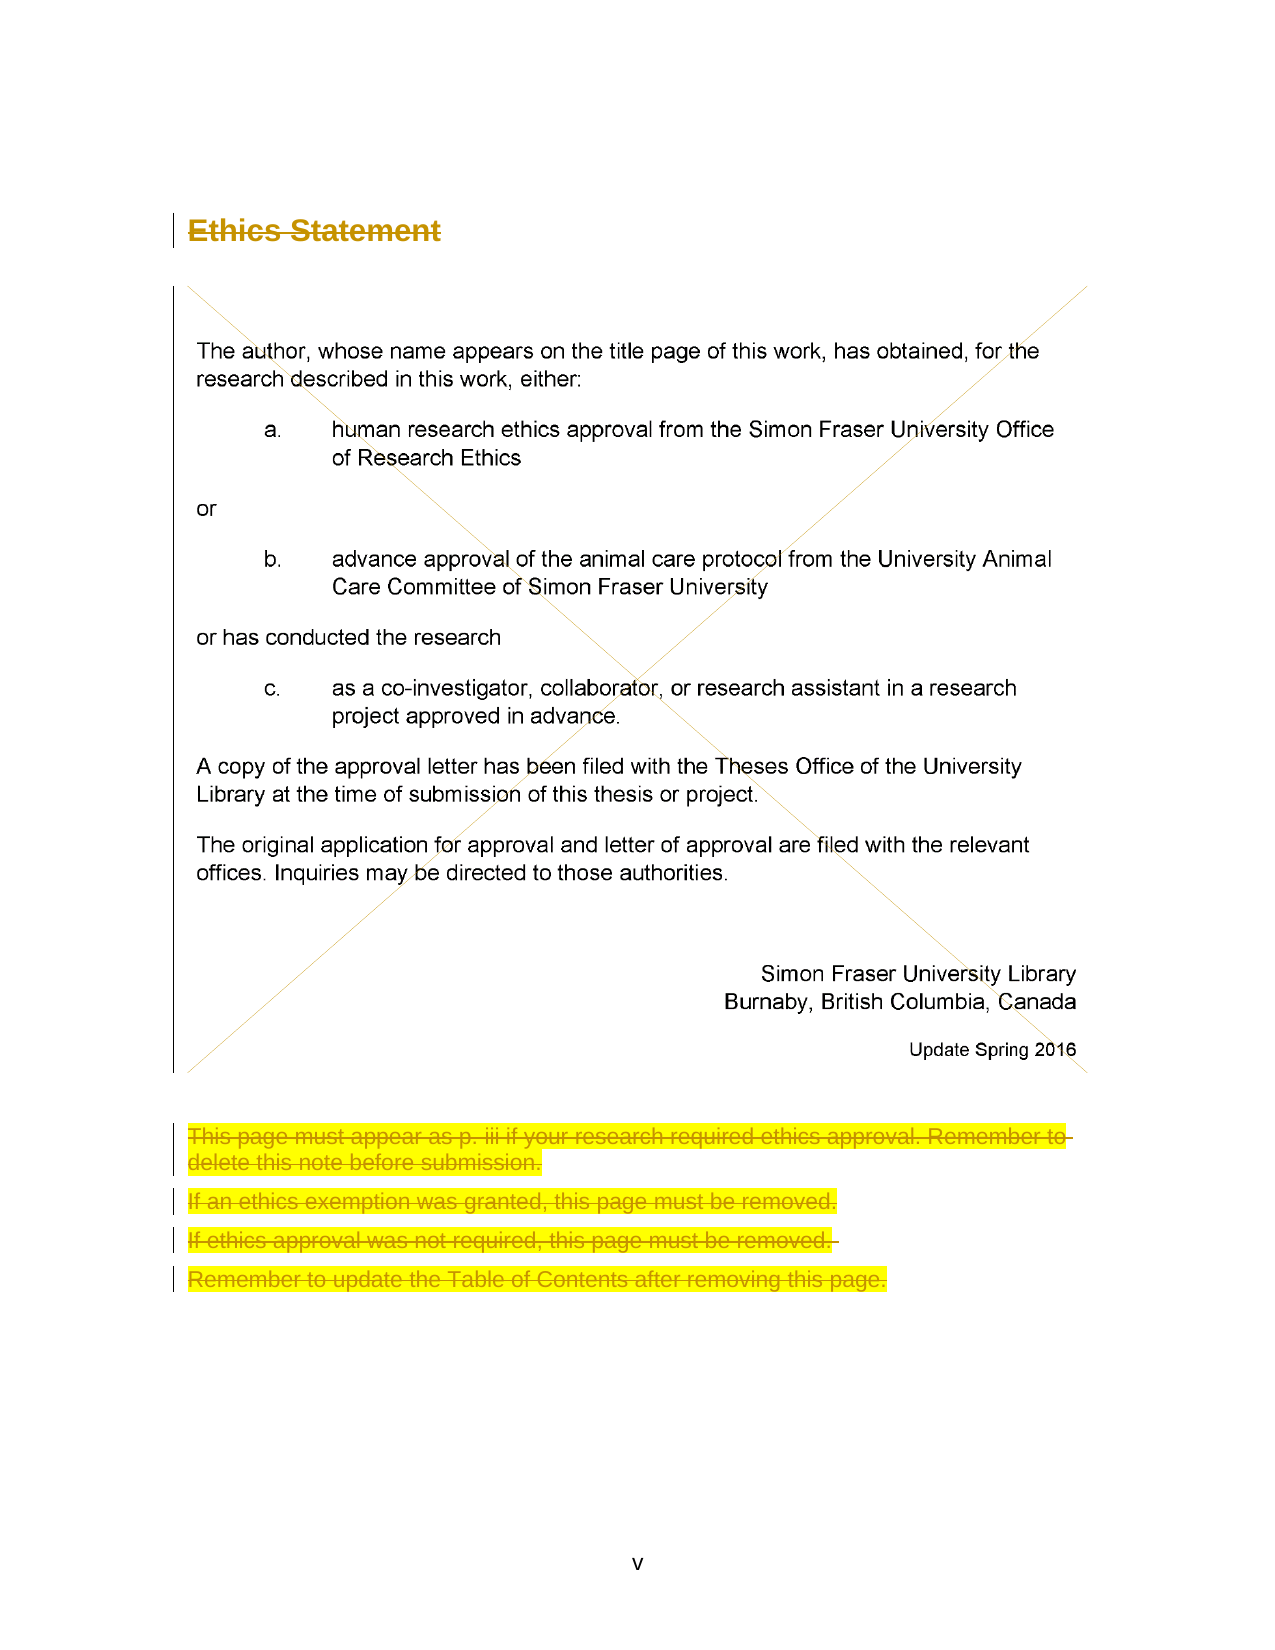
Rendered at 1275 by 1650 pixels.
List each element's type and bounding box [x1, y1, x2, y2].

picture [639, 328, 1088, 1072]
picture [189, 681, 1086, 1073]
picture [237, 328, 1037, 678]
picture [187, 328, 636, 1072]
